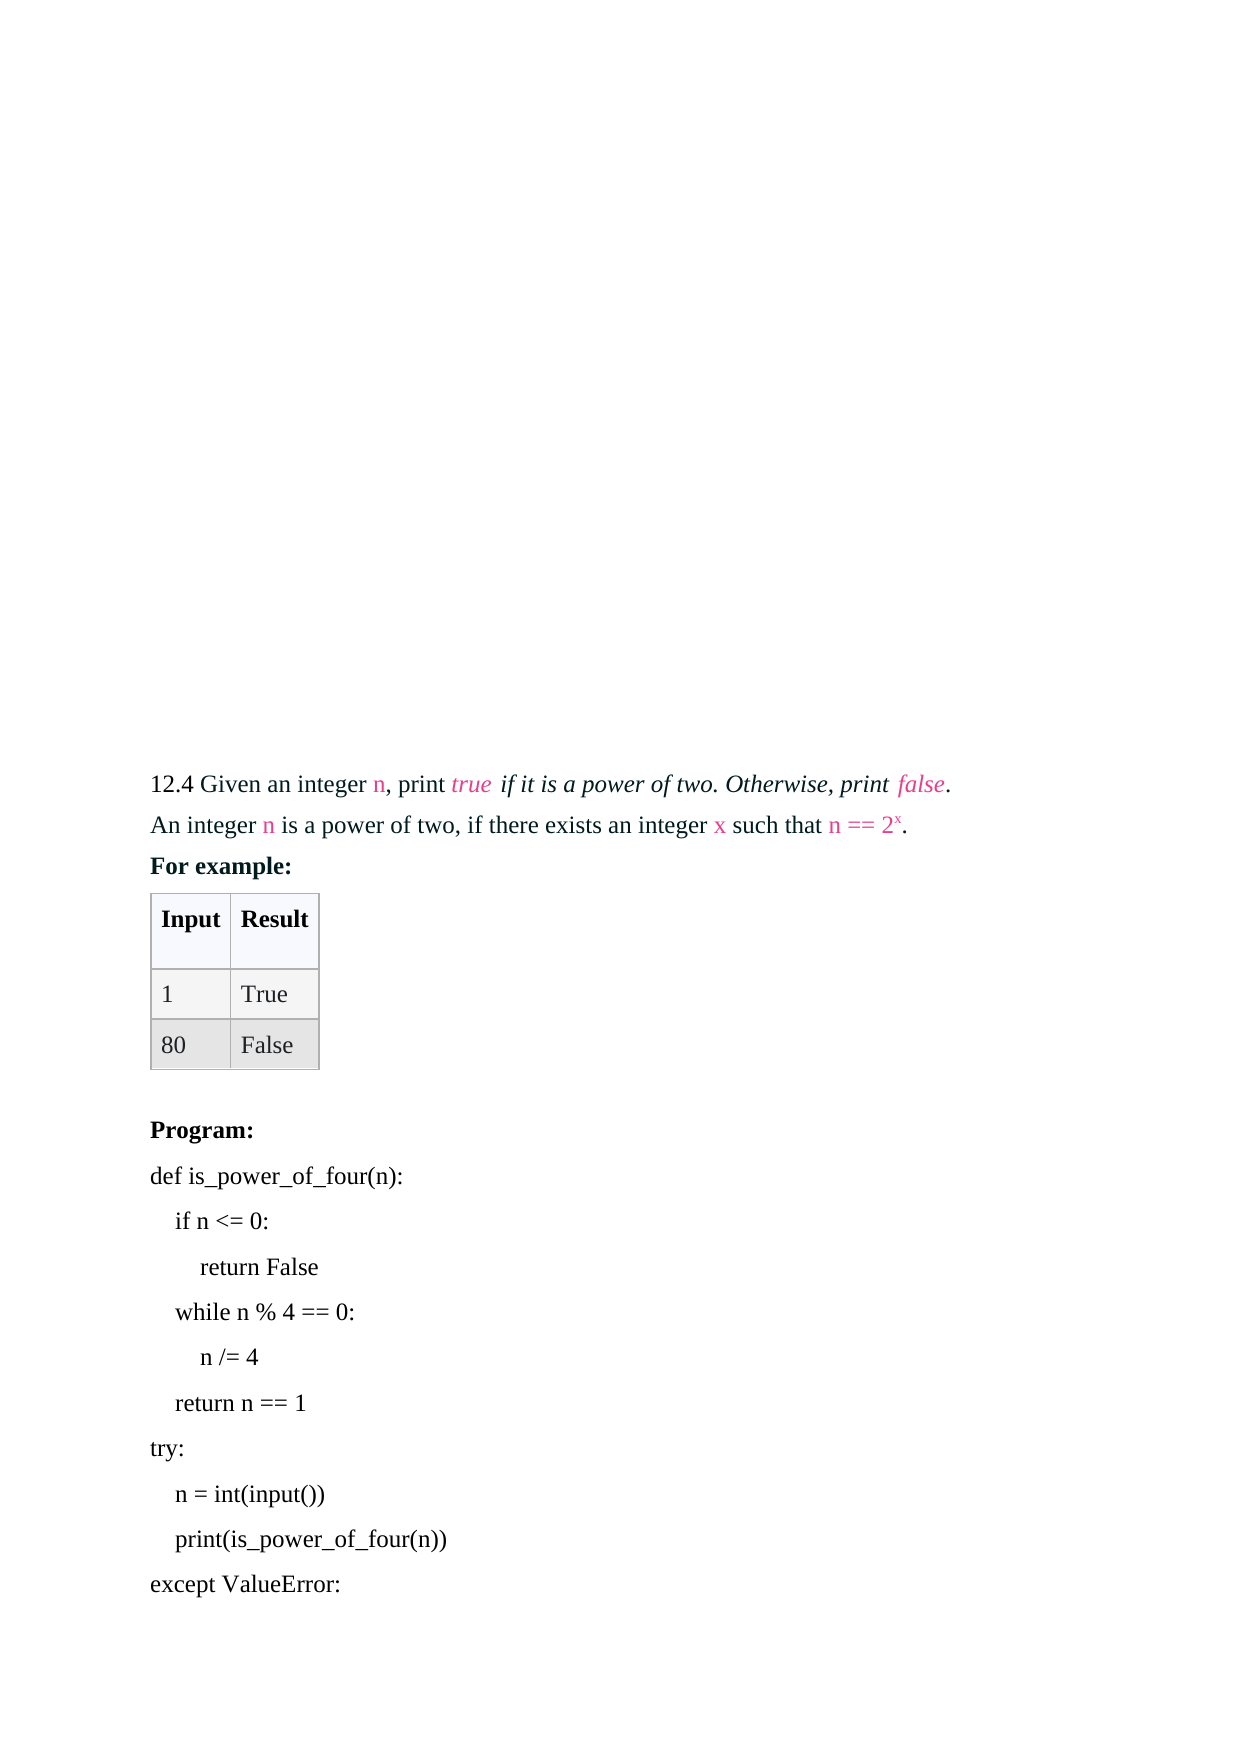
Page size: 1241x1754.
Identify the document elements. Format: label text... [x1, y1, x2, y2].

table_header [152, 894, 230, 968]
text 12.4 Given an integer n, print true if it is a power of two. Otherwise, print false. [150, 769, 1090, 797]
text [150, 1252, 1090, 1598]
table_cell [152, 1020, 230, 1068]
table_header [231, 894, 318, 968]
text An integer n is a power of two, if there exists an integer x such that n == 2x. [150, 810, 1090, 839]
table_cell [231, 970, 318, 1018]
text Program: [150, 1115, 1090, 1144]
text For example: [150, 851, 1090, 880]
text if n <= 0: [150, 1206, 1090, 1235]
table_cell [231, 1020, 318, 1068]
text def is_power_of_four(n): [150, 1161, 1090, 1189]
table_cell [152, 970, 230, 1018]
